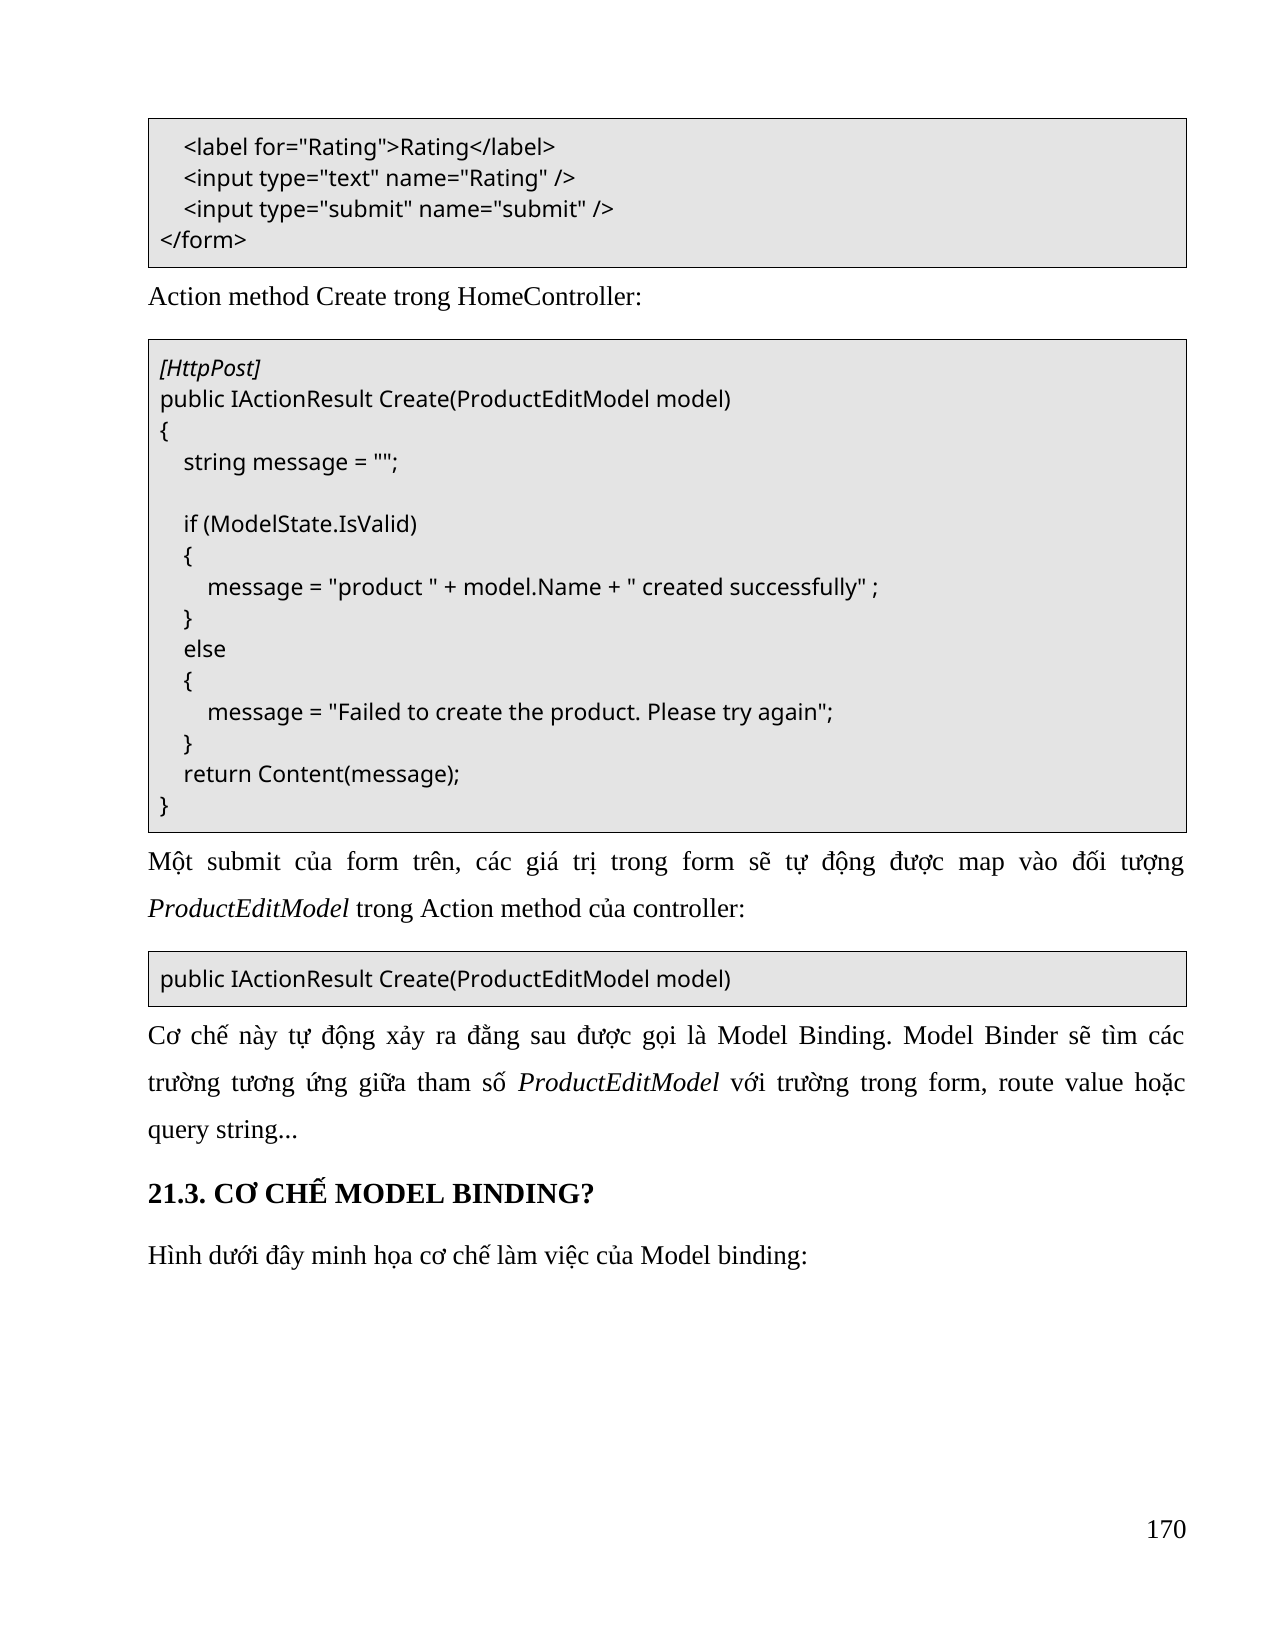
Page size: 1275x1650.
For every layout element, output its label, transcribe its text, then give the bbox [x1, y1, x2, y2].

text Hình dưới đây minh họa cơ chế làm việc của Model binding: [148, 1239, 1186, 1270]
table_header public IActionResult Create(ProductEditModel model) [149, 952, 1186, 1006]
text Cơ chế này tự động xảy ra đằng sau được gọi là Model Binding. Model Binder sẽ tìm các trường tương ứng giữa tham số ProductEditModel với trường trong form, route value hoặc query string... [148, 1019, 1186, 1144]
text Action method Create trong HomeController: [148, 280, 1186, 311]
table_header [HttpPost] public IActionResult Create(ProductEditModel model) { string message = ""; if (ModelState.IsValid) { message = "product " + model.Name + " created successfully" ; } else { message = "Failed to create the product. Please try again"; } return Content(message); } [149, 340, 1186, 832]
subtitle 21.3. Cơ chế Model Binding? [148, 1176, 1186, 1209]
text Một submit của form trên, các giá trị trong form sẽ tự động được map vào đối tượng ProductEditModel trong Action method của controller: [148, 845, 1186, 923]
